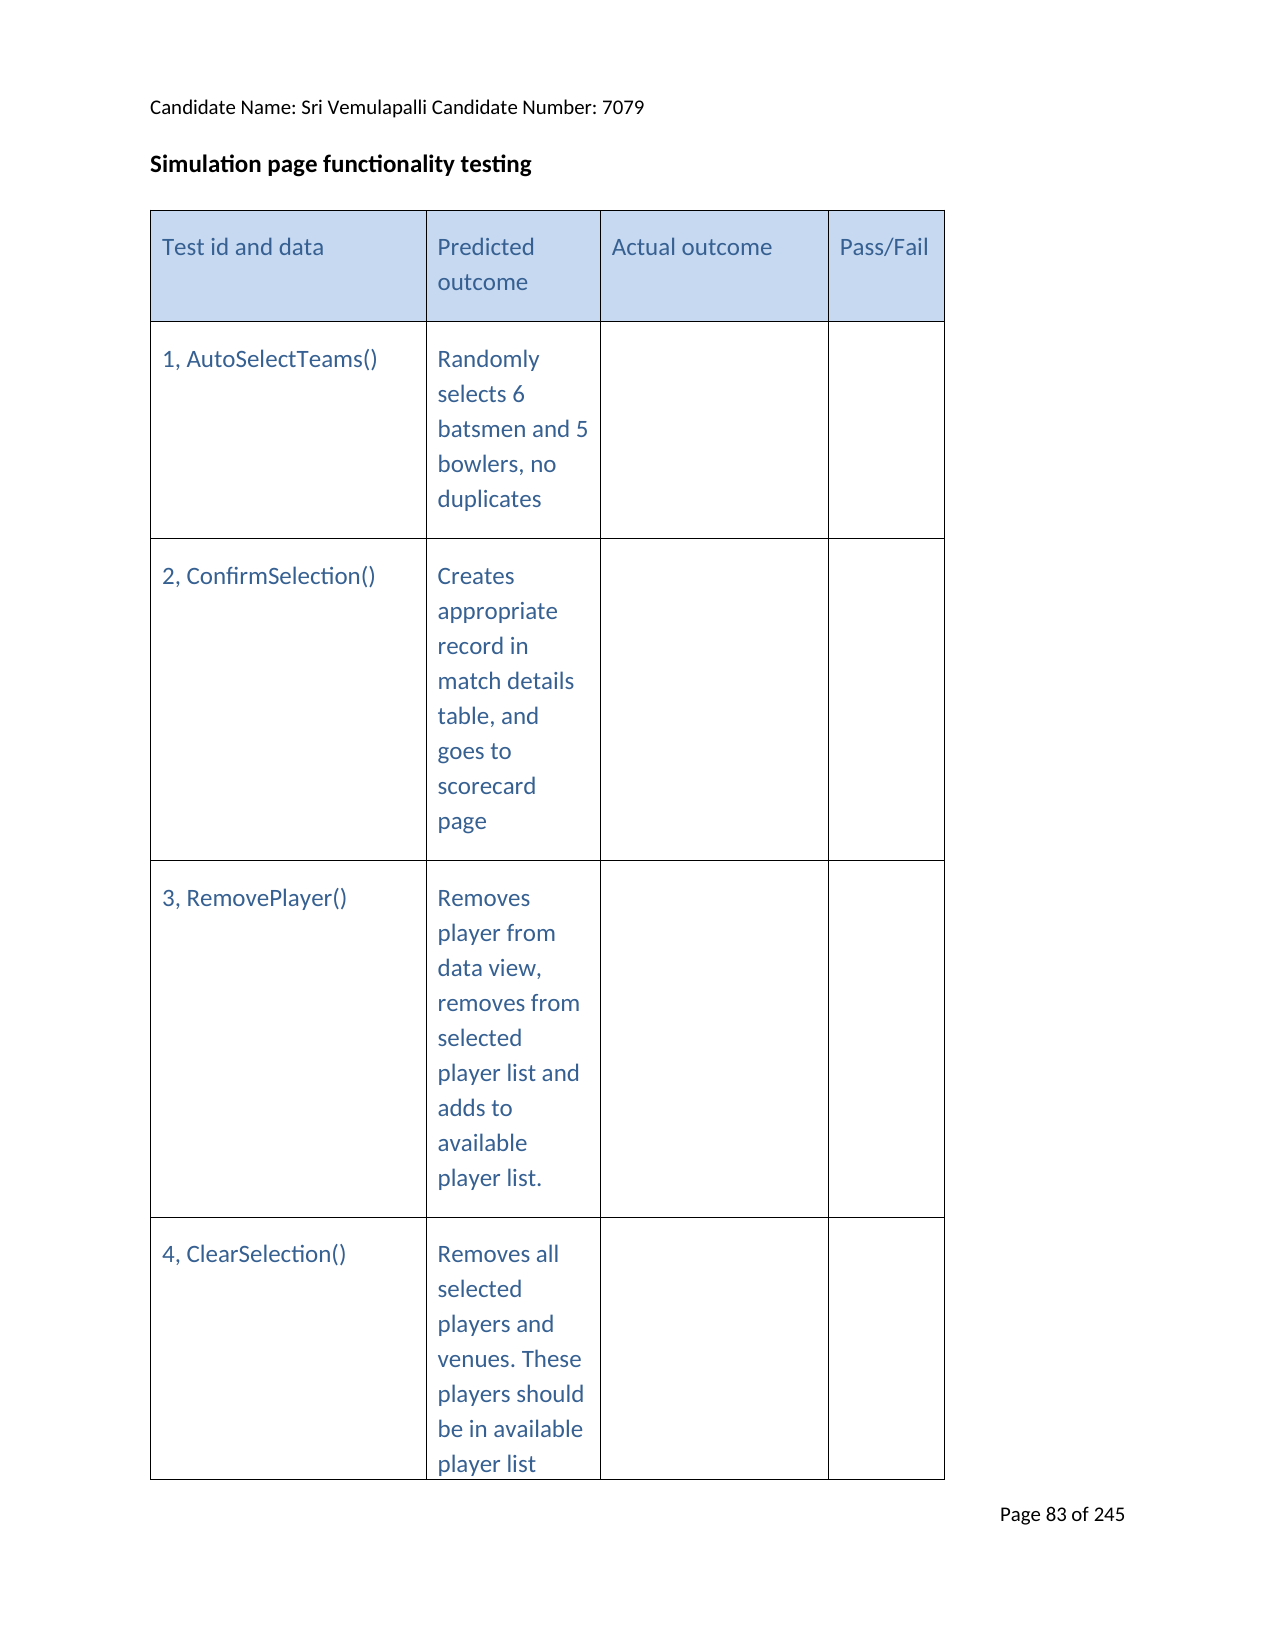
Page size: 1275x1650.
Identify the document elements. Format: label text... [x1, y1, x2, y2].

table_cell [829, 861, 944, 1217]
table_cell [601, 539, 828, 860]
table_cell 1, AutoSelectTeams() [151, 322, 426, 538]
table_header Test id and data [151, 211, 426, 321]
table_cell 2, ConfirmSelection() [151, 539, 426, 860]
table_cell [601, 861, 828, 1217]
table_cell [829, 1218, 944, 1479]
table_cell Removes player from data view, removes from selected player list and adds to available player list. [427, 861, 600, 1217]
text Simulation page functionality testing [150, 148, 1125, 179]
table_cell Creates appropriate record in match details table, and goes to scorecard page [427, 539, 600, 860]
table_cell Randomly selects 6 batsmen and 5 bowlers, no duplicates [427, 322, 600, 538]
table_header Predicted outcome [427, 211, 600, 321]
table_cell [427, 1218, 600, 1479]
table_header Pass/Fail [829, 211, 944, 321]
table_cell [829, 322, 944, 538]
table_cell 4, ClearSelection() [151, 1218, 426, 1479]
table_cell [829, 539, 944, 860]
table_cell [601, 1218, 828, 1479]
table_header Actual outcome [601, 211, 828, 321]
table_cell [601, 322, 828, 538]
table_cell 3, RemovePlayer() [151, 861, 426, 1217]
